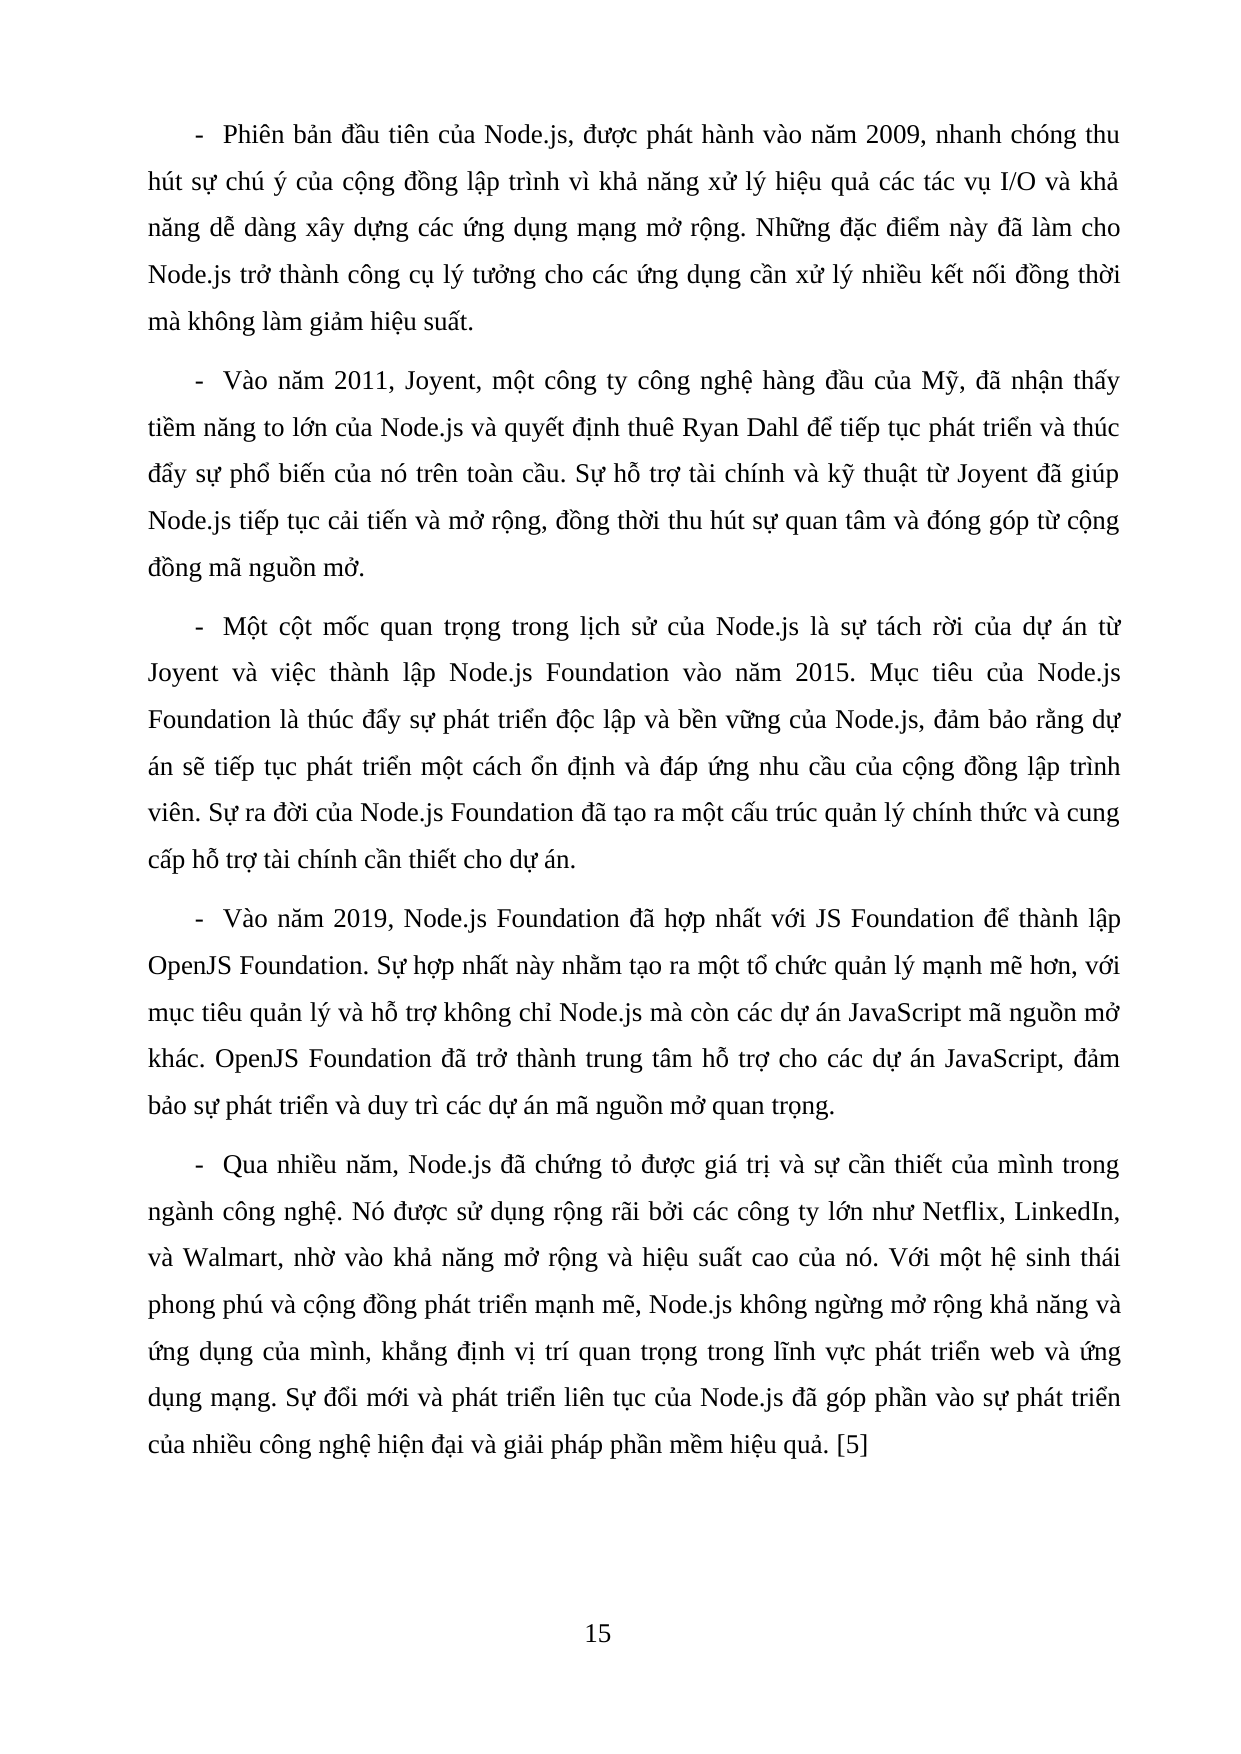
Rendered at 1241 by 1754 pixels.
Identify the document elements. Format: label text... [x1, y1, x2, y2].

list Vào năm 2011, Joyent, một công ty công nghệ hàng đầu của Mỹ, đã nhận thấy tiềm năng to lớn của Node.js và quyết định thuê Ryan Dahl để tiếp tục phát triển và thúc đẩy sự phổ biến của nó trên toàn cầu. Sự hỗ trợ tài chính và kỹ thuật từ Joyent đã giúp Node.js tiếp tục cải tiến và mở rộng, đồng thời thu hút sự quan tâm và đóng góp từ cộng đồng mã nguồn mở. [148, 364, 1122, 582]
list Một cột mốc quan trọng trong lịch sử của Node.js là sự tách rời của dự án từ Joyent và việc thành lập Node.js Foundation vào năm 2015. Mục tiêu của Node.js Foundation là thúc đẩy sự phát triển độc lập và bền vững của Node.js, đảm bảo rằng dự án sẽ tiếp tục phát triển một cách ổn định và đáp ứng nhu cầu của cộng đồng lập trình viên. Sự ra đời của Node.js Foundation đã tạo ra một cấu trúc quản lý chính thức và cung cấp hỗ trợ tài chính cần thiết cho dự án. [148, 610, 1122, 874]
list Phiên bản đầu tiên của Node.js, được phát hành vào năm 2009, nhanh chóng thu hút sự chú ý của cộng đồng lập trình vì khả năng xử lý hiệu quả các tác vụ I/O và khả năng dễ dàng xây dựng các ứng dụng mạng mở rộng. Những đặc điểm này đã làm cho Node.js trở thành công cụ lý tưởng cho các ứng dụng cần xử lý nhiều kết nối đồng thời mà không làm giảm hiệu suất. [148, 118, 1122, 336]
list Qua nhiều năm, Node.js đã chứng tỏ được giá trị và sự cần thiết của mình trong ngành công nghệ. Nó được sử dụng rộng rãi bởi các công ty lớn như Netflix, LinkedIn, và Walmart, nhờ vào khả năng mở rộng và hiệu suất cao của nó. Với một hệ sinh thái phong phú và cộng đồng phát triển mạnh mẽ, Node.js không ngừng mở rộng khả năng và ứng dụng của mình, khẳng định vị trí quan trọng trong lĩnh vực phát triển web và ứng dụng mạng. Sự đổi mới và phát triển liên tục của Node.js đã góp phần vào sự phát triển của nhiều công nghệ hiện đại và giải pháp phần mềm hiệu quả. [5] [148, 1148, 1122, 1459]
list Vào năm 2019, Node.js Foundation đã hợp nhất với JS Foundation để thành lập OpenJS Foundation. Sự hợp nhất này nhằm tạo ra một tổ chức quản lý mạnh mẽ hơn, với mục tiêu quản lý và hỗ trợ không chỉ Node.js mà còn các dự án JavaScript mã nguồn mở khác. OpenJS Foundation đã trở thành trung tâm hỗ trợ cho các dự án JavaScript, đảm bảo sự phát triển và duy trì các dự án mã nguồn mở quan trọng. [148, 902, 1122, 1120]
